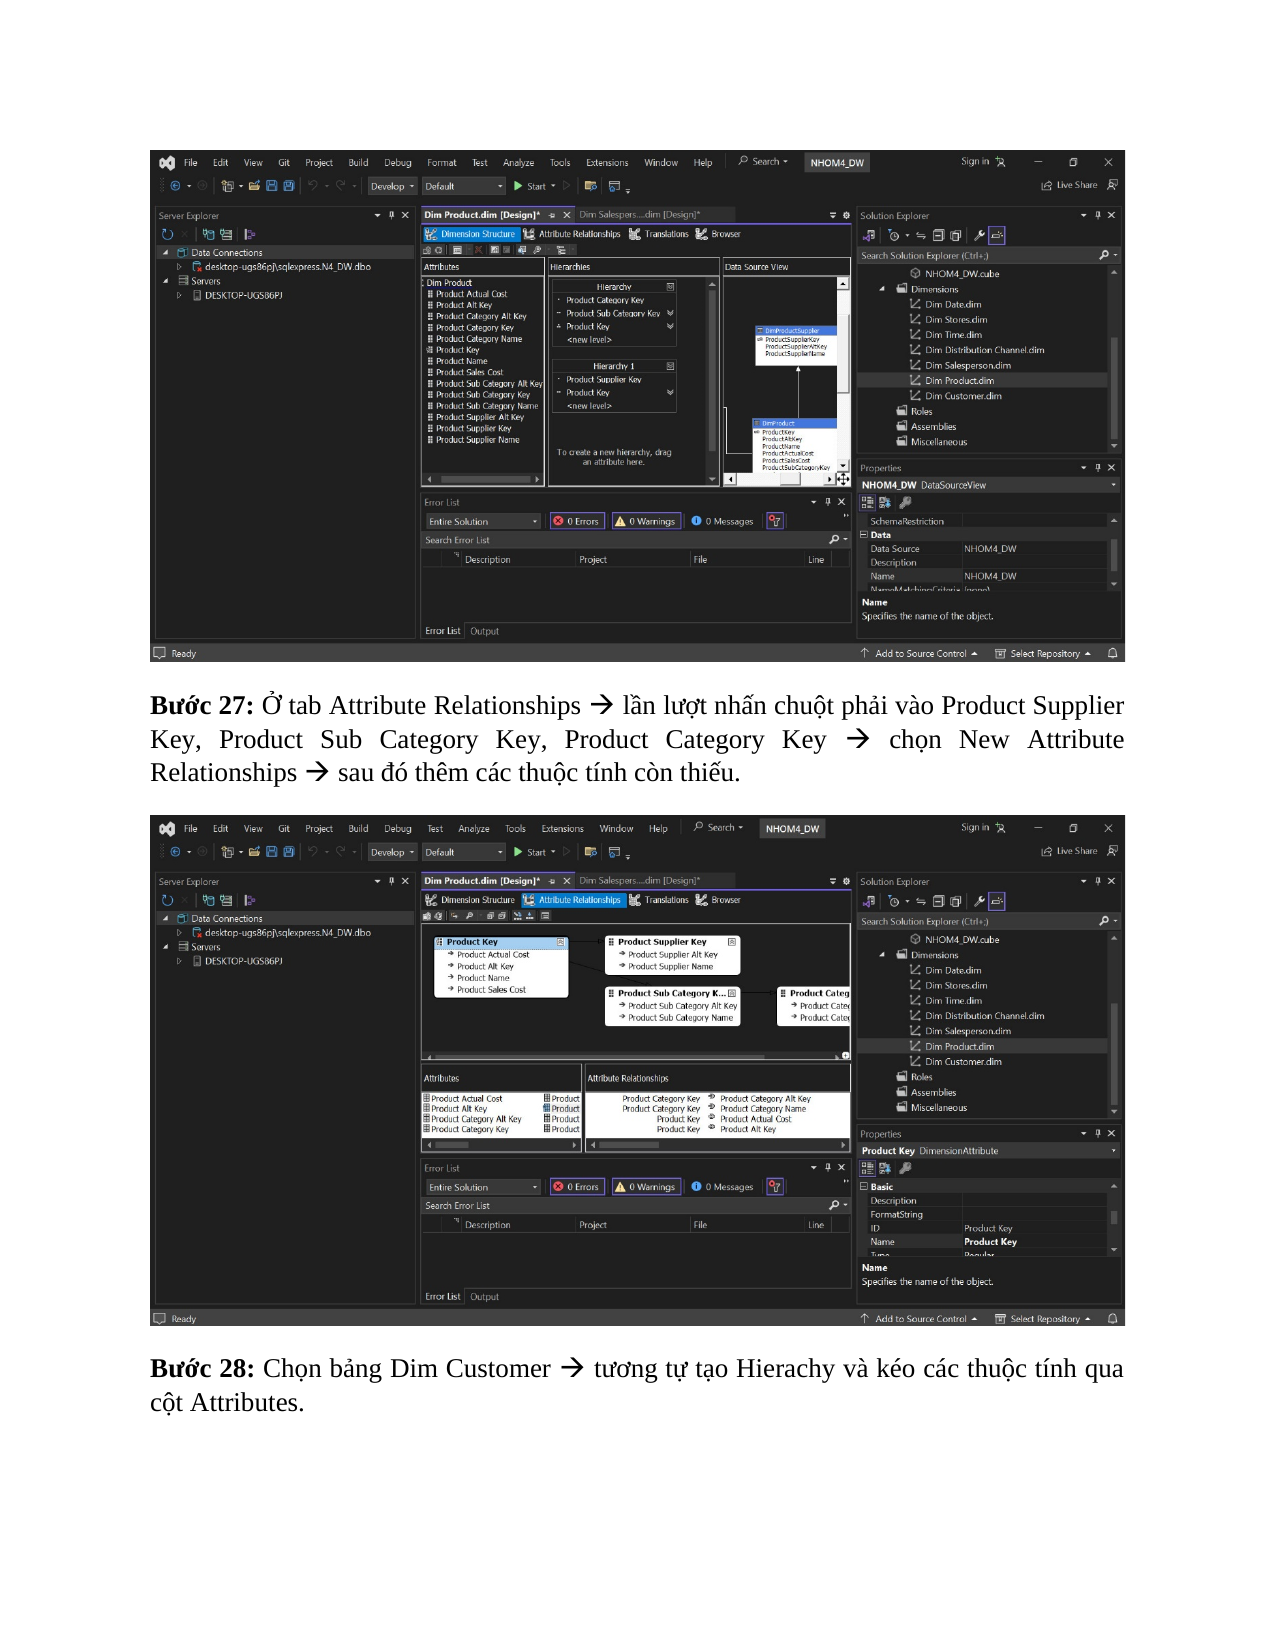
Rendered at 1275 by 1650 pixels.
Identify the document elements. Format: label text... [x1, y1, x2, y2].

text Bước 28: Chọn bảng Dim Customer tương tự tạo Hierachy và kéo các thuộc tính qua cột Attributes. [150, 1353, 1125, 1417]
picture [150, 150, 1125, 662]
picture [150, 815, 1125, 1326]
text Bước 27: Ở tab Attribute Relationships lần lượt nhấn chuột phải vào Product Supplier Key, Product Sub Category Key, Product Category Key chọn New Attribute Relationships sau đó thêm các thuộc tính còn thiếu. [150, 689, 1125, 788]
